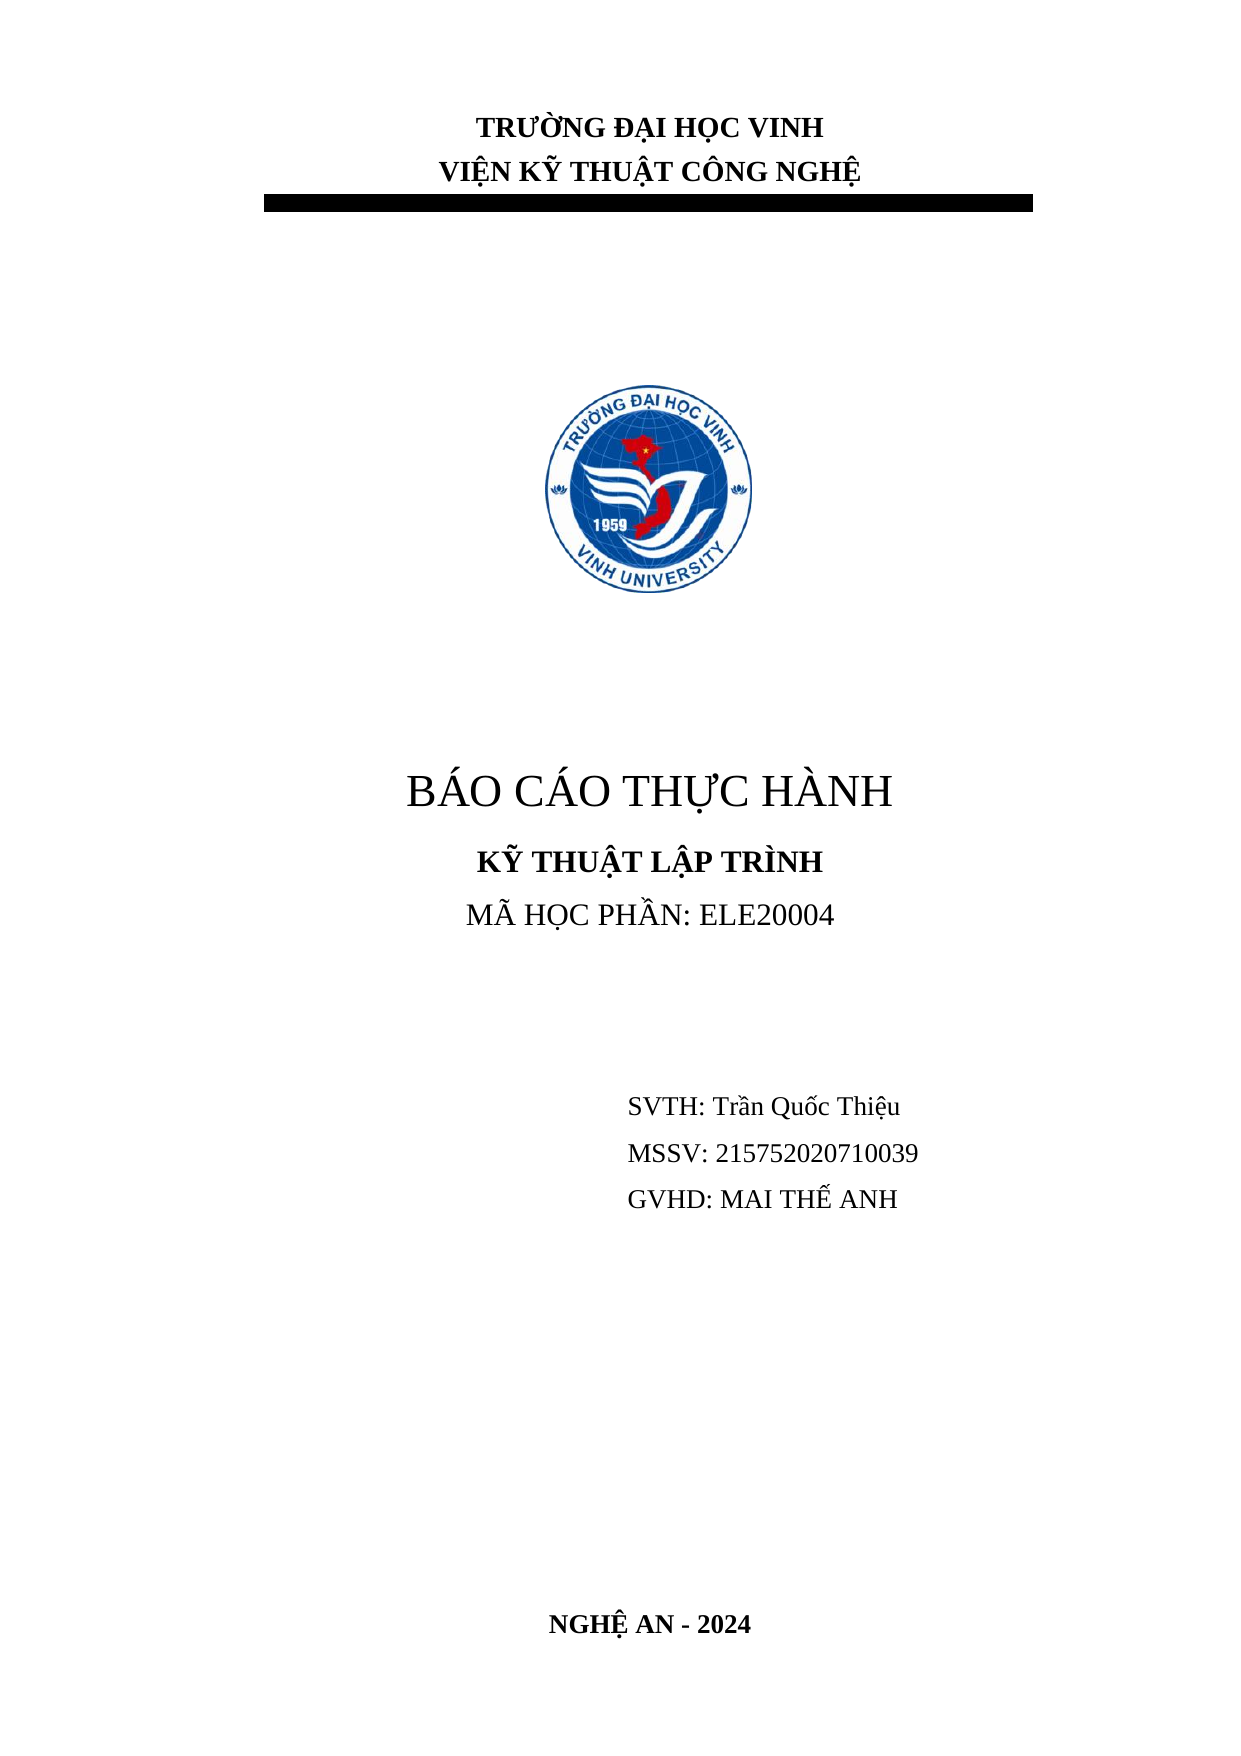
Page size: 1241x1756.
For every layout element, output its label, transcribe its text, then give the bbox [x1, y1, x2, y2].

text TRƯỜNG ĐẠI HỌC VINH [167, 110, 1133, 144]
text KỸ THUẬT LẬP TRÌNH [167, 843, 1133, 879]
picture [545, 385, 752, 593]
subtitle VIỆN KỸ THUẬT CÔNG NGHỆ [167, 154, 1133, 188]
text MÃ HỌC PHẦN: ELE20004 [167, 896, 1133, 932]
text SVTH: Trần Quốc Thiệu [627, 1090, 934, 1121]
title BÁO CÁO THỰC HÀNH [167, 764, 1133, 816]
text MSSV: 215752020710039 [627, 1137, 934, 1168]
text GVHD: MAI THẾ ANH [627, 1184, 934, 1215]
subtitle NGHỆ AN - 2024 [547, 1608, 753, 1639]
